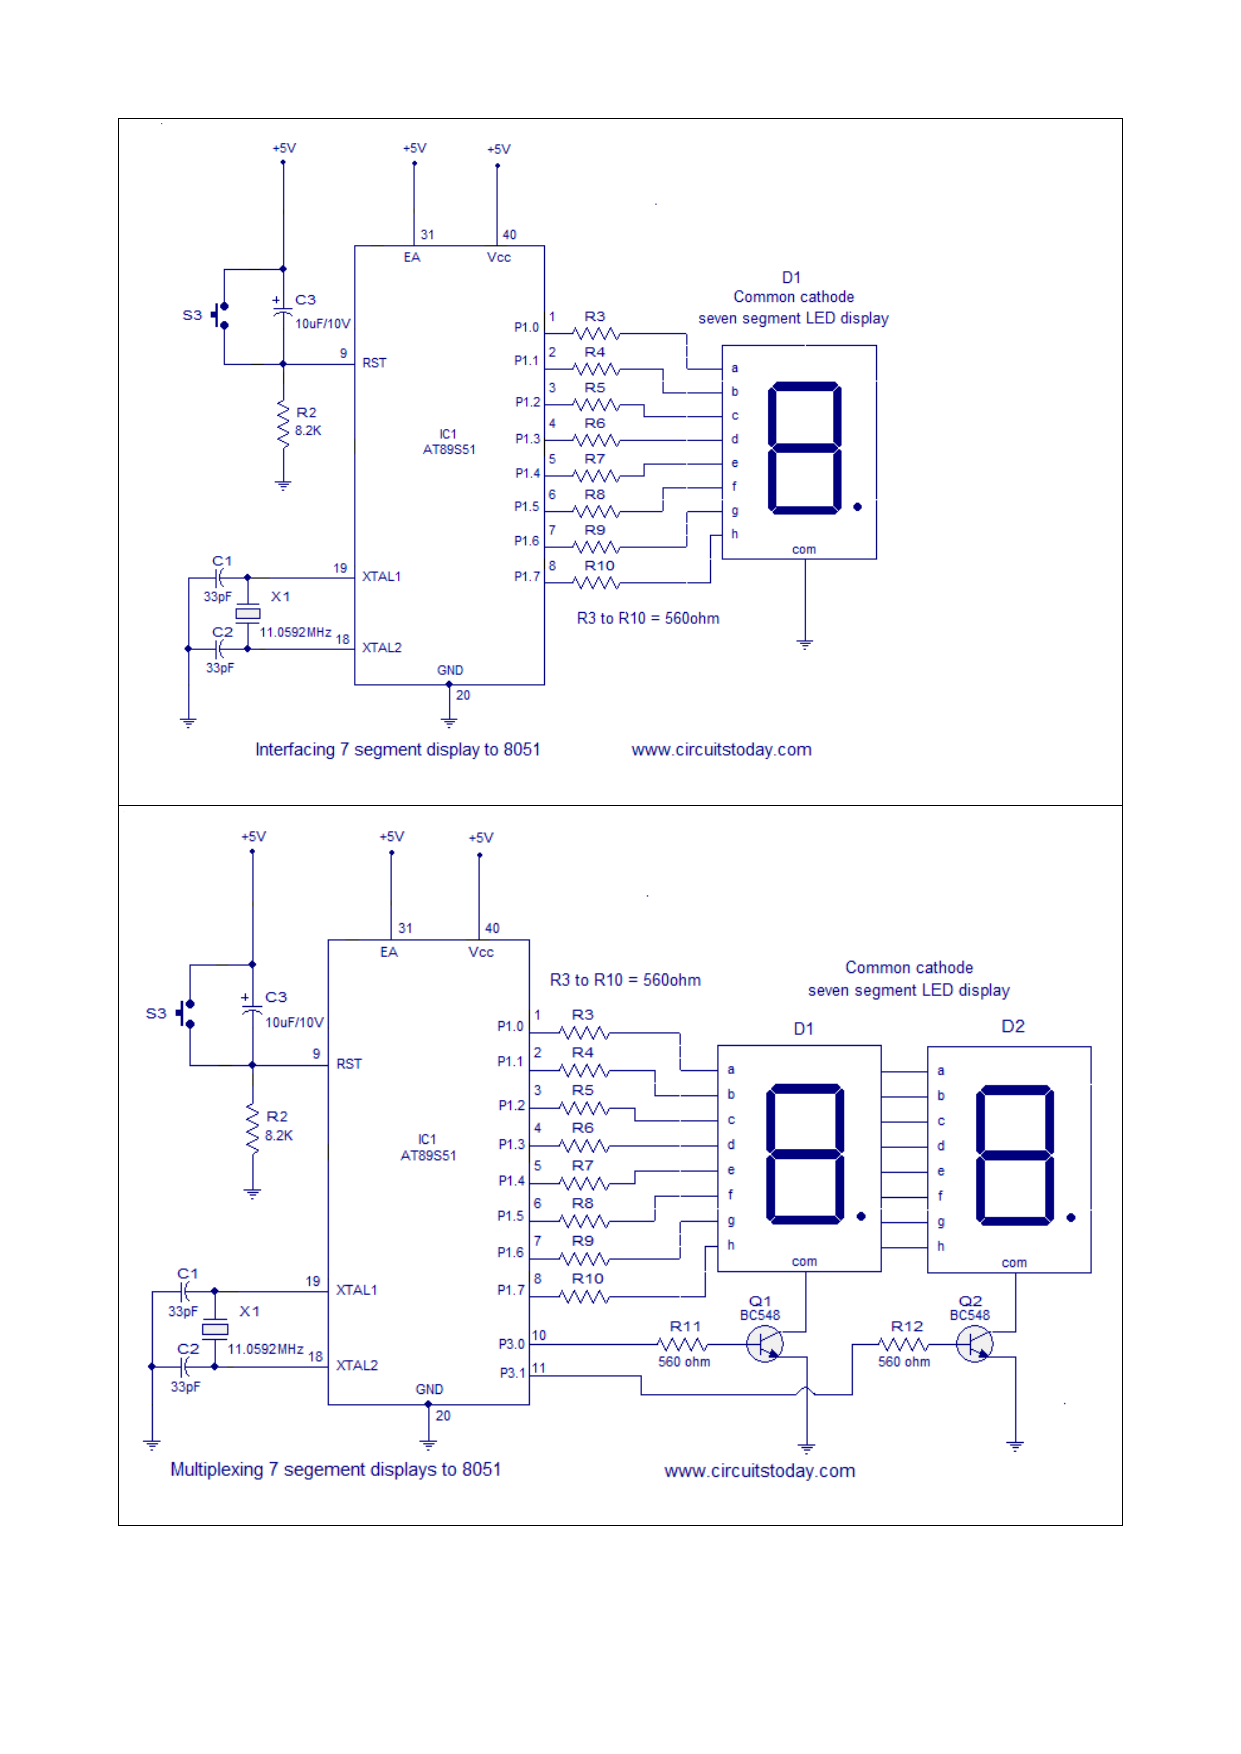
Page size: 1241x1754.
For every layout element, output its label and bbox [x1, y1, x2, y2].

table_cell [119, 119, 1122, 804]
picture [161, 123, 895, 771]
table_cell [119, 806, 1122, 1525]
picture [123, 811, 1117, 1491]
